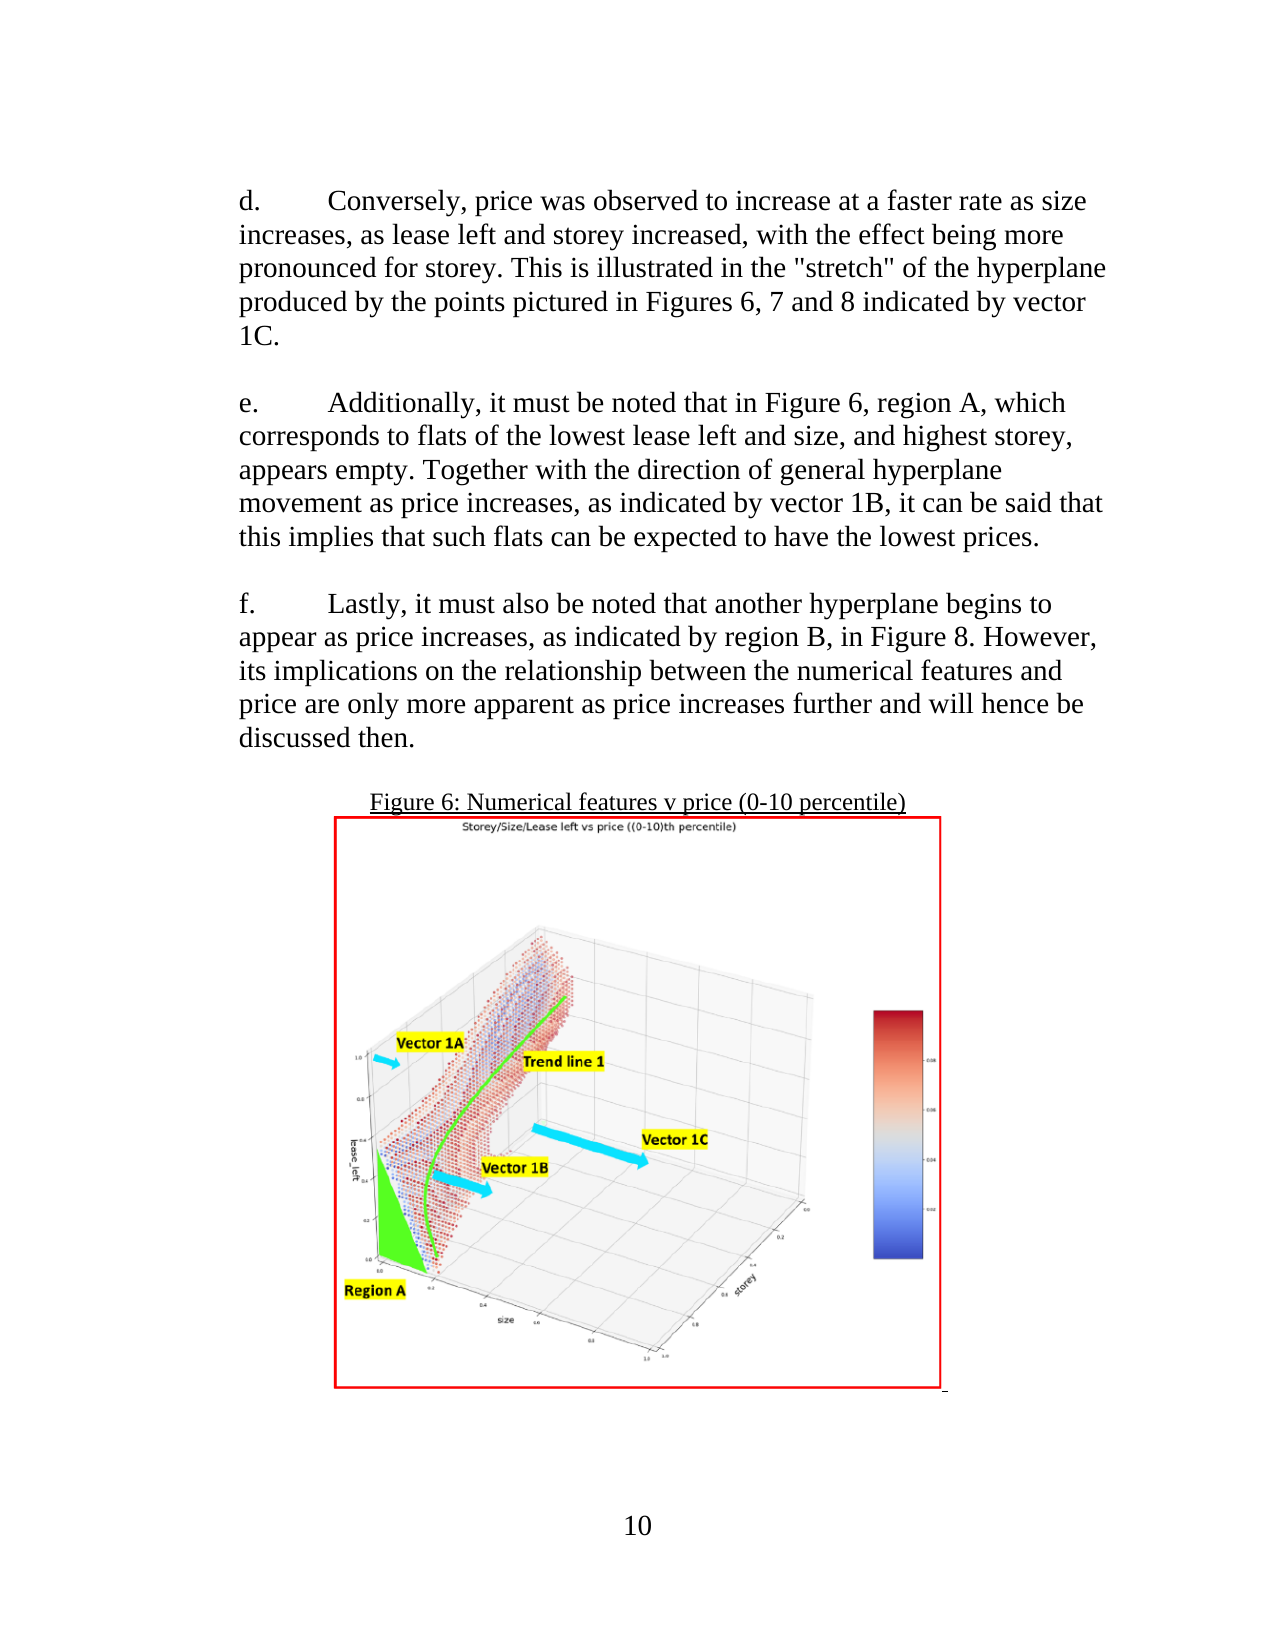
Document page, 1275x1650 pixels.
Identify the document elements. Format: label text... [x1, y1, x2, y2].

list Additionally, it must be noted that in Figure 6, region A, which corresponds to flats of the lowest lease left and size, and highest storey, appears empty. Together with the direction of general hyperplane movement as price increases, as indicated by vector 1B, it can be said that this implies that such flats can be expected to have the lowest prices. [239, 385, 1125, 552]
list Conversely, price was observed to increase at a faster rate as size increases, as lease left and storey increased, with the effect being more pronounced for storey. This is illustrated in the "stretch" of the hyperplane produced by the points pictured in Figures 6, 7 and 8 indicated by vector 1C. [239, 183, 1125, 351]
picture [333, 816, 942, 1389]
text Figure 6: Numerical features v price (0-10 percentile) [150, 787, 1125, 816]
list Lastly, it must also be noted that another hyperplane begins to appear as price increases, as indicated by region B, in Figure 8. However, its implications on the relationship between the numerical features and price are only more apparent as price increases further and will hence be discussed then. [239, 586, 1125, 754]
